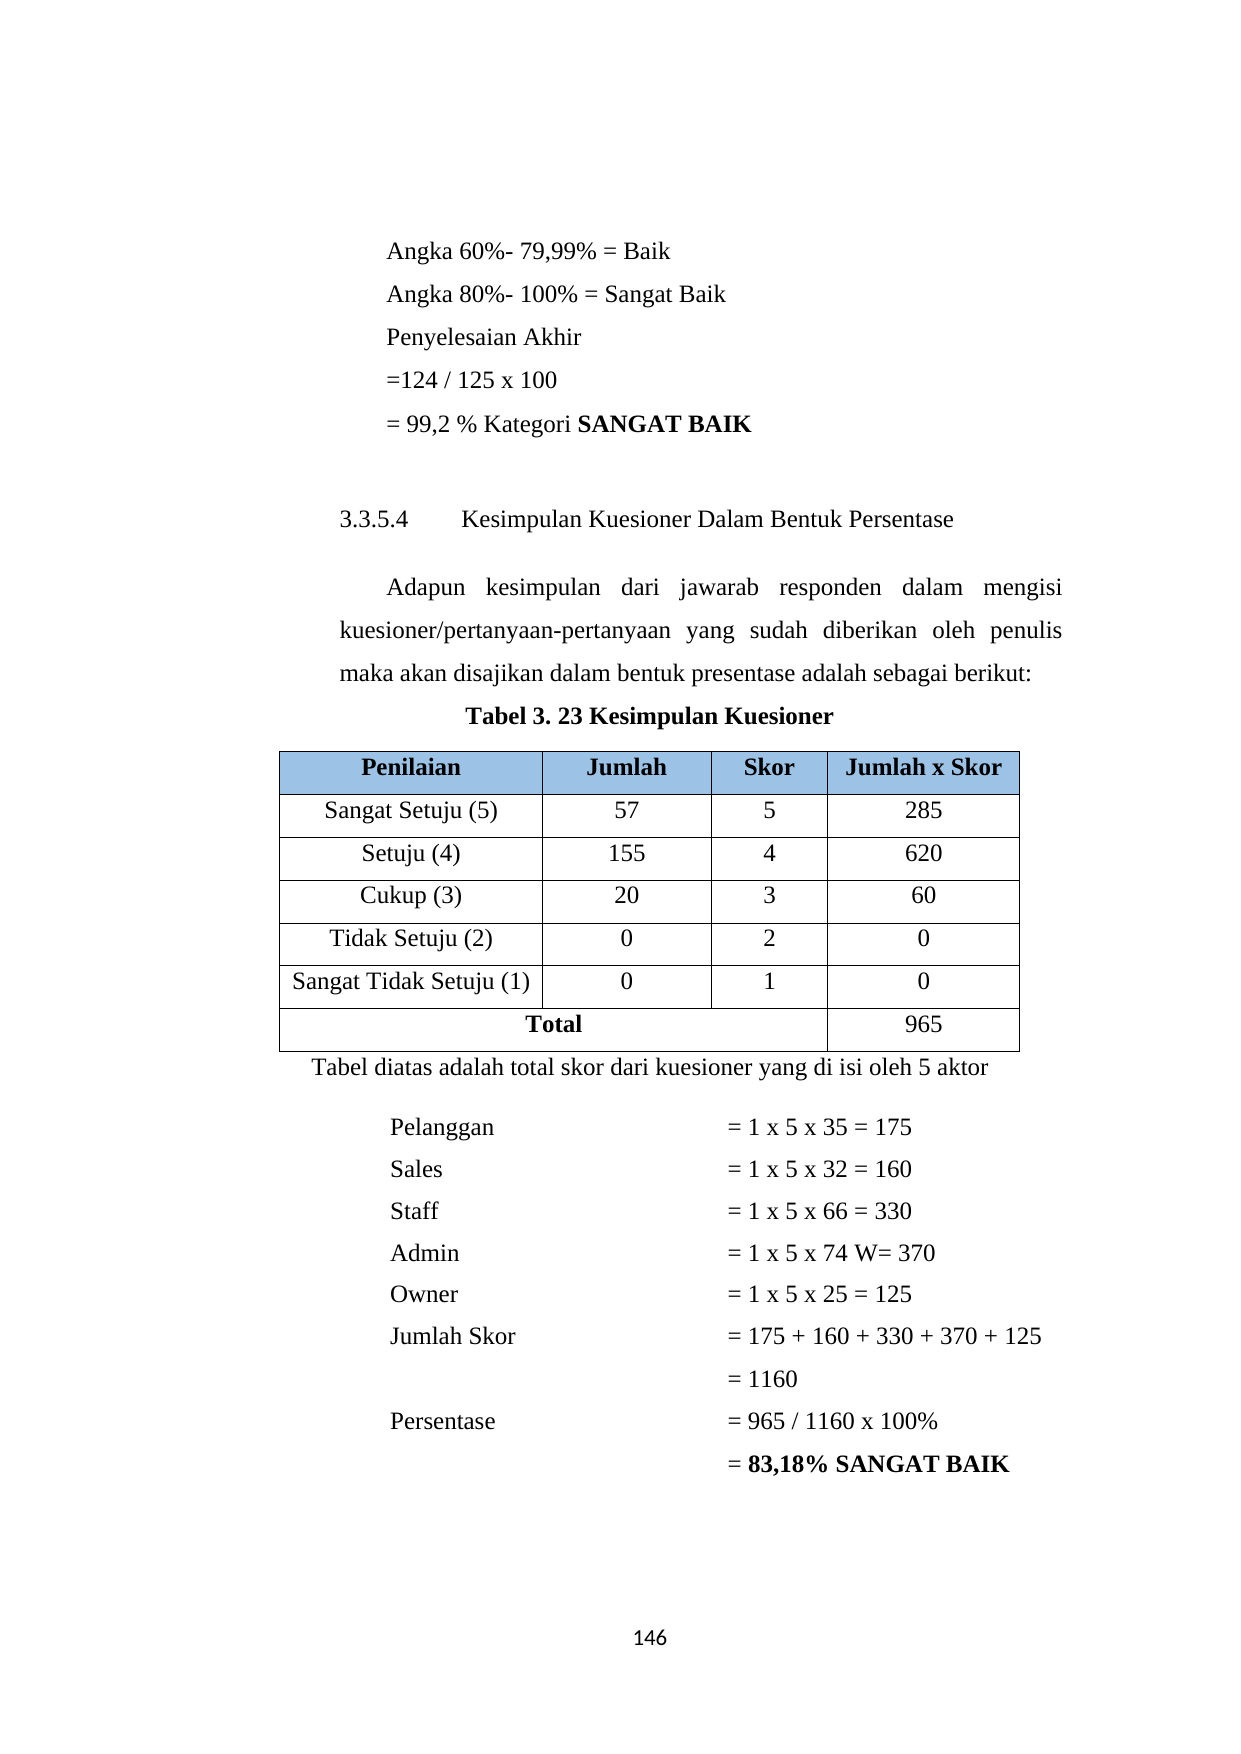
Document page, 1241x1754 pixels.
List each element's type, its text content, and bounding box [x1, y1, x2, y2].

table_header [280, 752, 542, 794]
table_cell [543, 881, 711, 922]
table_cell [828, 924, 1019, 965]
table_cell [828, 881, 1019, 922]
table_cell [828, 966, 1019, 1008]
text Adapun kesimpulan dari jawarab responden dalam mengisi kuesioner/pertanyaan-pertanyaan yang sudah diberikan oleh penulis maka akan disajikan dalam bentuk presentase adalah sebagai berikut: [339, 572, 1063, 687]
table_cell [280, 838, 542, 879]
text Angka 80%- 100% = Sangat Baik [386, 279, 1063, 308]
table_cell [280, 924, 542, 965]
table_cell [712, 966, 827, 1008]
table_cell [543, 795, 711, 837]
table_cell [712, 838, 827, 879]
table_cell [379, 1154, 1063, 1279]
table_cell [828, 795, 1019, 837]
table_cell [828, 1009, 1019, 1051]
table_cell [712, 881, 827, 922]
text Penyelesaian Akhir [386, 322, 1063, 351]
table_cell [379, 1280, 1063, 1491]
text Angka 60%- 79,99% = Baik [386, 236, 1063, 265]
text Tabel diatas adalah total skor dari kuesioner yang di isi oleh 5 aktor [236, 1052, 1063, 1081]
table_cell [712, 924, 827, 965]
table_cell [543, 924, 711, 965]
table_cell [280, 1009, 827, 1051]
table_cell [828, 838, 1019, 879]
text =124 / 125 x 100 [386, 366, 1063, 394]
text Tabel 3. 23 Kesimpulan Kuesioner [236, 701, 1063, 730]
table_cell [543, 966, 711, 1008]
text = 99,2 % Kategori SANGAT BAIK [386, 409, 1063, 437]
subtitle Kesimpulan Kuesioner Dalam Bentuk Persentase [339, 504, 1063, 532]
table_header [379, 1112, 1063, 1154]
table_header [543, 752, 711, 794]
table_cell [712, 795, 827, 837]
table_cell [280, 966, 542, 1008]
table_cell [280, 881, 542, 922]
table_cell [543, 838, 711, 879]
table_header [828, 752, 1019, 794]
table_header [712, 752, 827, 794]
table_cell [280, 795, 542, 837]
